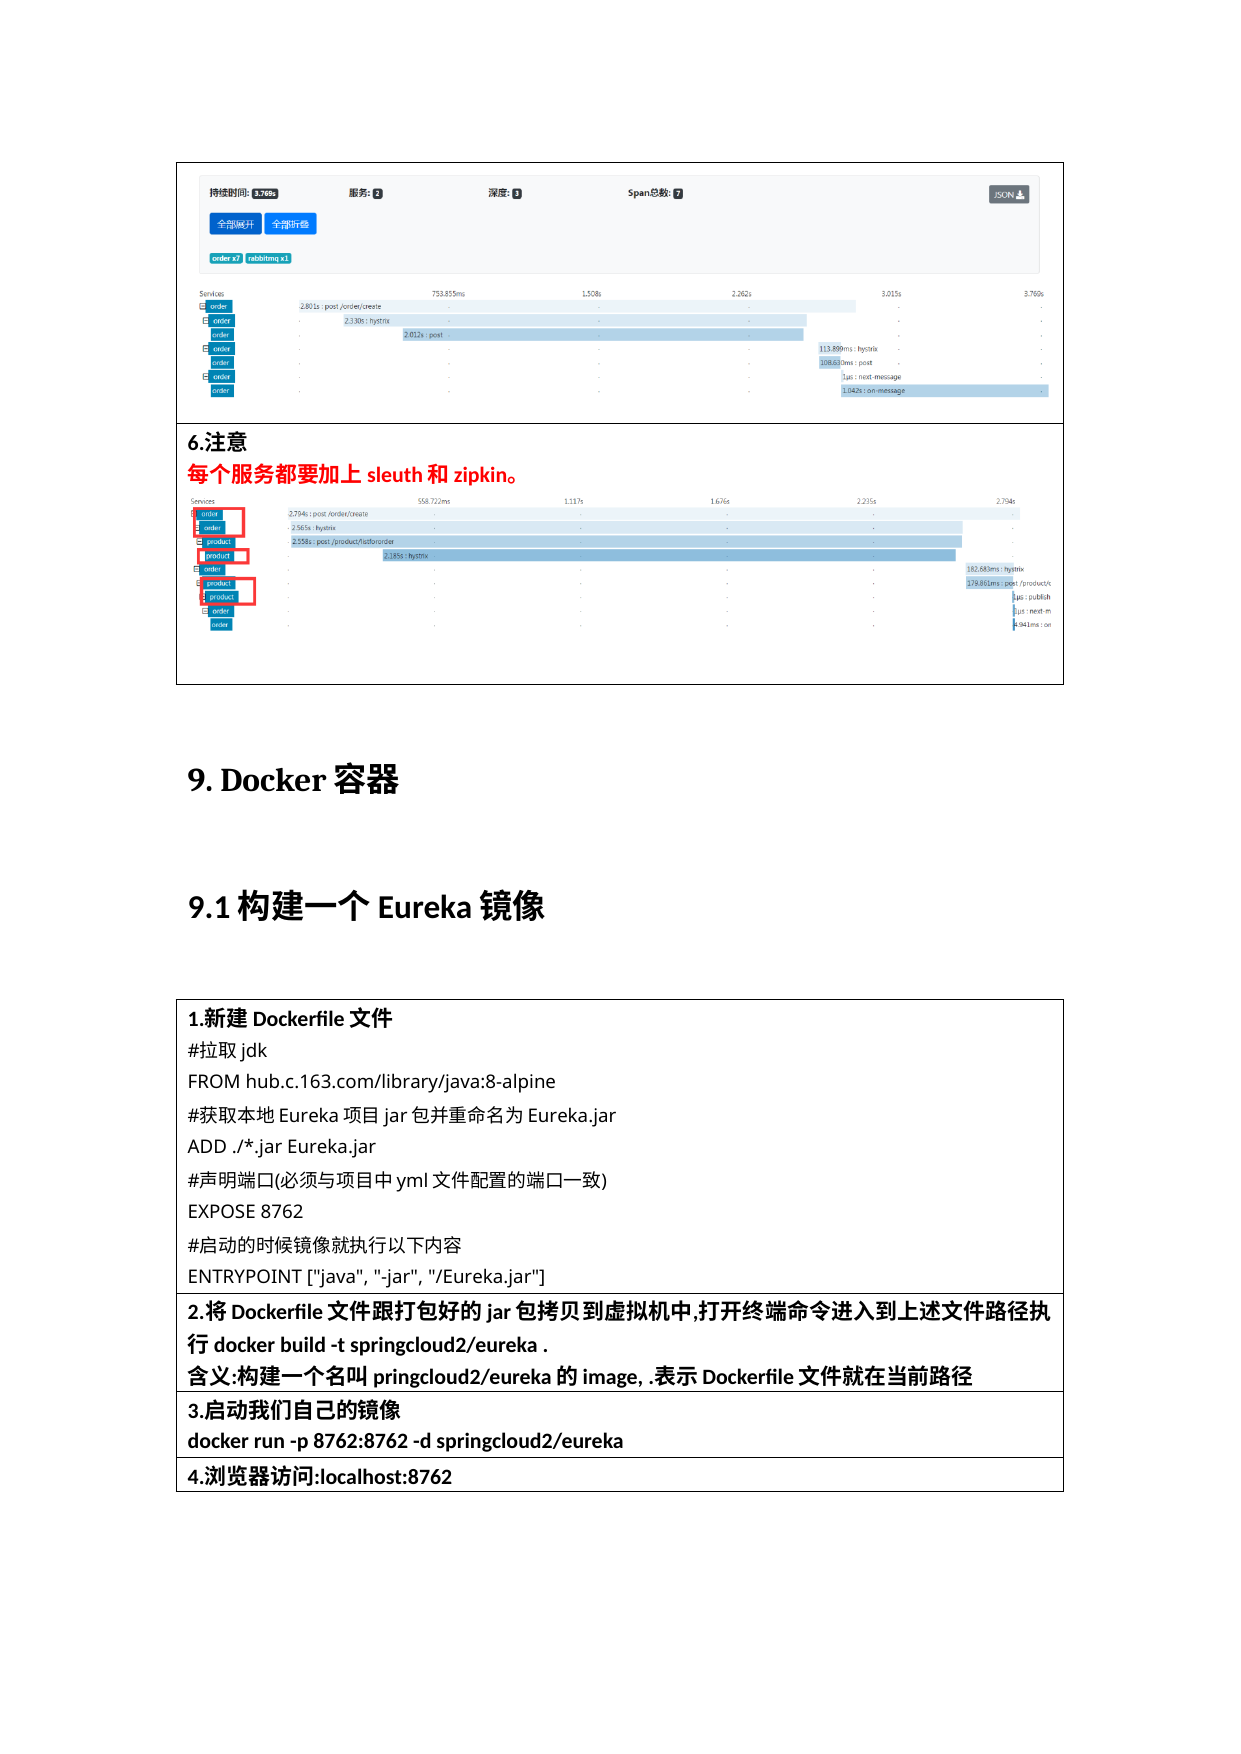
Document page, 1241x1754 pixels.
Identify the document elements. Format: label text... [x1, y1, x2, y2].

picture [187, 489, 1051, 677]
table_cell 6.注意 每个服务都要加上sleuth和zipkin。 [177, 424, 1063, 684]
table_cell 4.浏览器访问:localhost:8762 [177, 1458, 1063, 1491]
table_header 1.新建Dockerfile文件 #拉取jdk FROM hub.c.163.com/library/java:8-alpine #获取本地Eureka项目jar包并重命名为Eureka.jar ADD ./*.jar Eureka.jar #声明端口(必须与项目中yml文件配置的端口一致) EXPOSE 8762 #启动的时候镜像就执行以下内容 ENTRYPOINT ["java", "-jar", "/Eureka.jar"] [177, 1000, 1063, 1293]
table_cell 3.启动我们自己的镜像 docker run -p 8762:8762 -d springcloud2/eureka [177, 1392, 1063, 1457]
table_cell 2.将Dockerfile文件跟打包好的jar包拷贝到虚拟机中,打开终端命令进入到上述文件路径执行docker build -t springcloud2/eureka . 含义:构建一个名叫pringcloud2/eureka的image, .表示Dockerfile文件就在当前路径 [177, 1294, 1063, 1391]
picture [187, 163, 1053, 419]
table_cell 5.发送请求调用服务后,刷新管理页面 [177, 163, 1063, 423]
subtitle 9.1 构建一个Eureka镜像 [187, 872, 1053, 937]
subtitle 9. Docker容器 [187, 745, 1053, 810]
